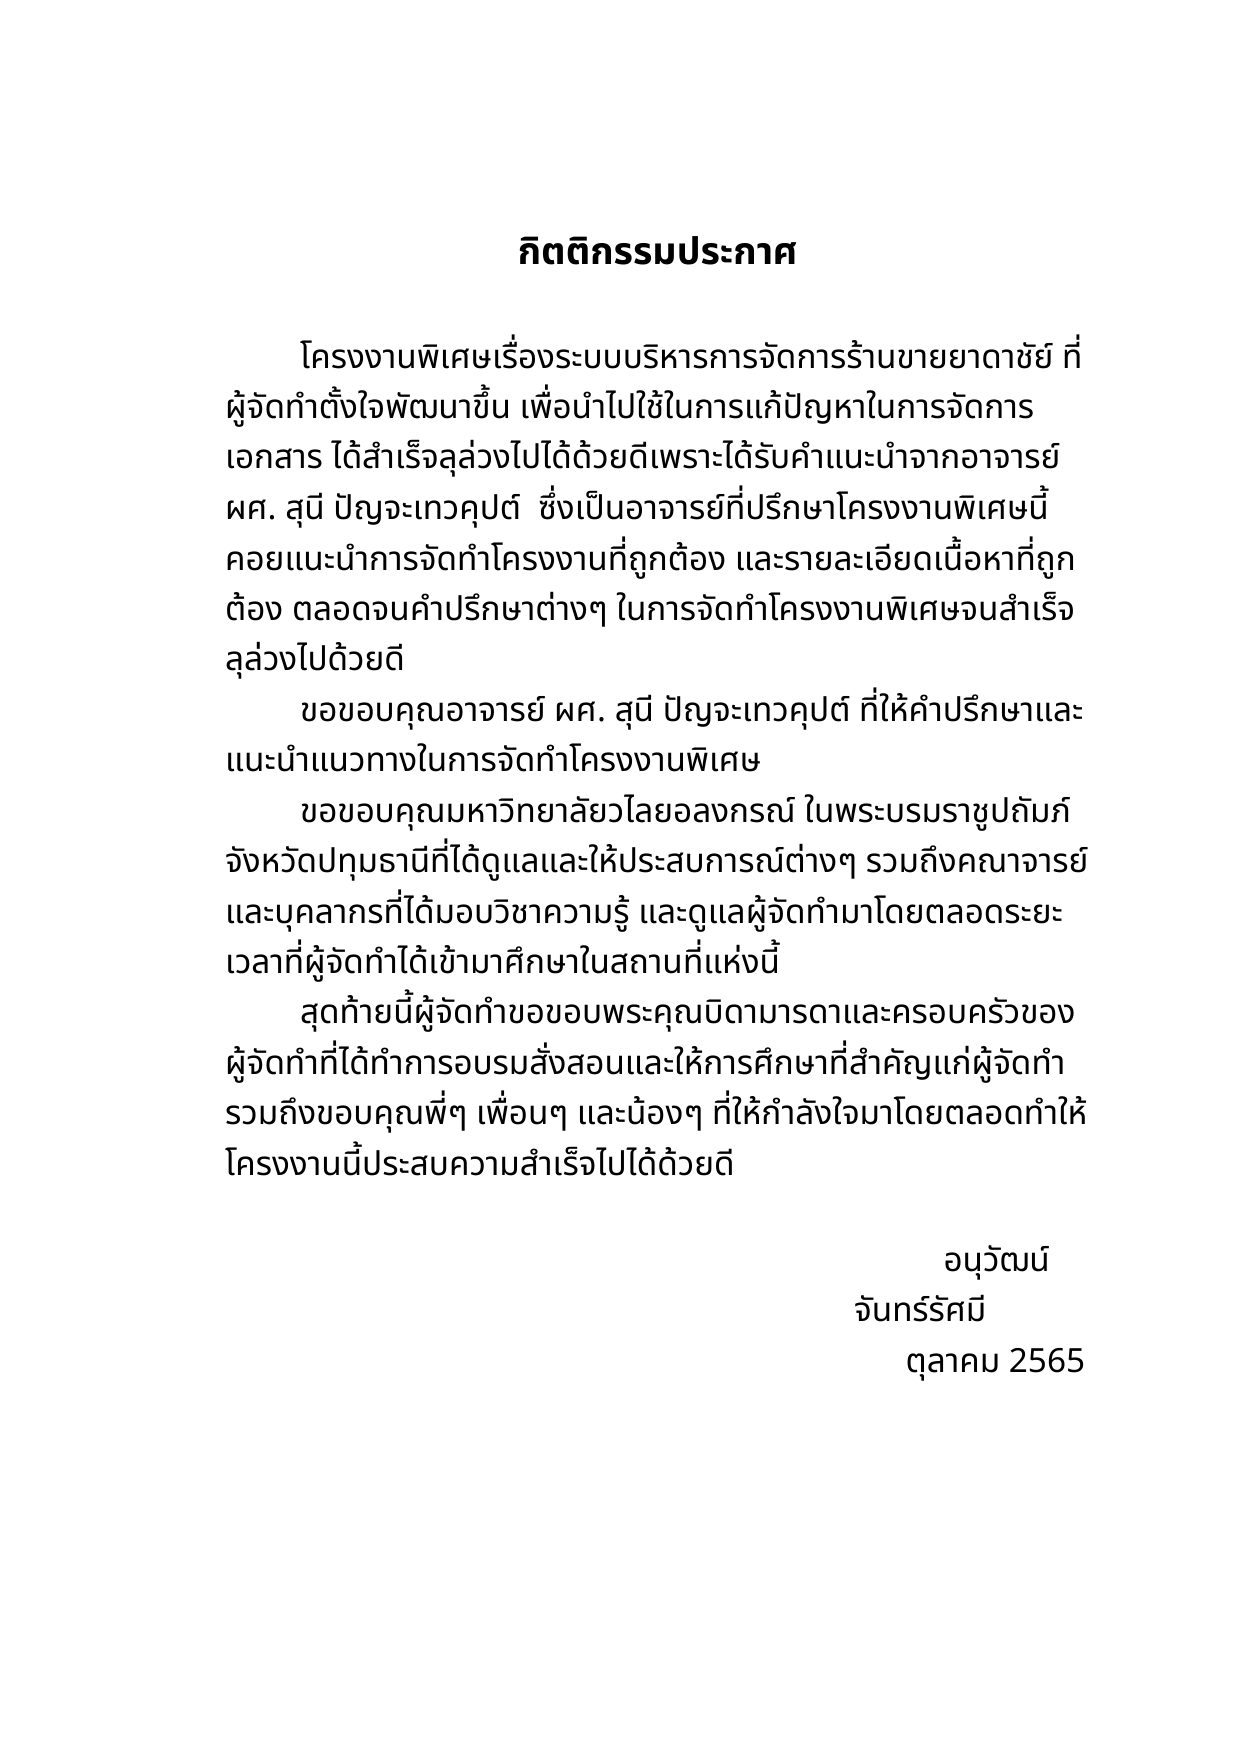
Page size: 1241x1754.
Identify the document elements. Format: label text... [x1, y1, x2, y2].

text ขอขอบคุณมหาวิทยาลัยวไลยอลงกรณ์ ในพระบรมราชูปถัมภ์ จังหวัดปทุมธานีที่ได้ดูแลและให้ประสบการณ์ต่างๆ รวมถึงคณาจารย์และบุคลากรที่ได้มอบวิชาความรู้ และดูแลผู้จัดทำมาโดยตลอดระยะเวลาที่ผู้จัดทำได้เข้ามาศึกษาในสถานที่แห่งนี้ [225, 787, 1090, 988]
text โครงงานพิเศษเรื่องระบบบริหารการจัดการร้านขายยาดาชัย์ ที่ผู้จัดทำตั้งใจพัฒนาขึ้น เพื่อนำไปใช้ในการแก้ปัญหาในการจัดการเอกสาร ได้สำเร็จลุล่วงไปได้ด้วยดีเพราะได้รับคำแนะนำจากอาจารย์ ผศ. สุนี ปัญจะเทวคุปต์ ซึ่งเป็นอาจารย์ที่ปรึกษาโครงงานพิเศษนี้ คอยแนะนำการจัดทำโครงงานที่ถูกต้อง และรายละเอียดเนื้อหาที่ถูกต้อง ตลอดจนคำปรึกษาต่างๆ ในการจัดทำโครงงานพิเศษจนสำเร็จลุล่วงไปด้วยดี [225, 333, 1090, 686]
text ขอขอบคุณอาจารย์ ผศ. สุนี ปัญจะเทวคุปต์ ที่ให้คำปรึกษาและแนะนำแนวทางในการจัดทำโครงงานพิเศษ [225, 686, 1090, 787]
text ตุลาคม 2565 [225, 1336, 1090, 1387]
text อนุวัฒน์ จันทร์รัศมี [750, 1236, 1090, 1336]
text สุดท้ายนี้ผู้จัดทำขอขอบพระคุณบิดามารดาและครอบครัวของผู้จัดทำที่ได้ทำการอบรมสั่งสอนและให้การศึกษาที่สำคัญแก่ผู้จัดทำรวมถึงขอบคุณพี่ๆ เพื่อนๆ และน้องๆ ที่ให้กำลังใจมาโดยตลอดทำให้โครงงานนี้ประสบความสำเร็จไปได้ด้วยดี [225, 988, 1090, 1190]
text กิตติกรรมประกาศ [225, 225, 1090, 282]
